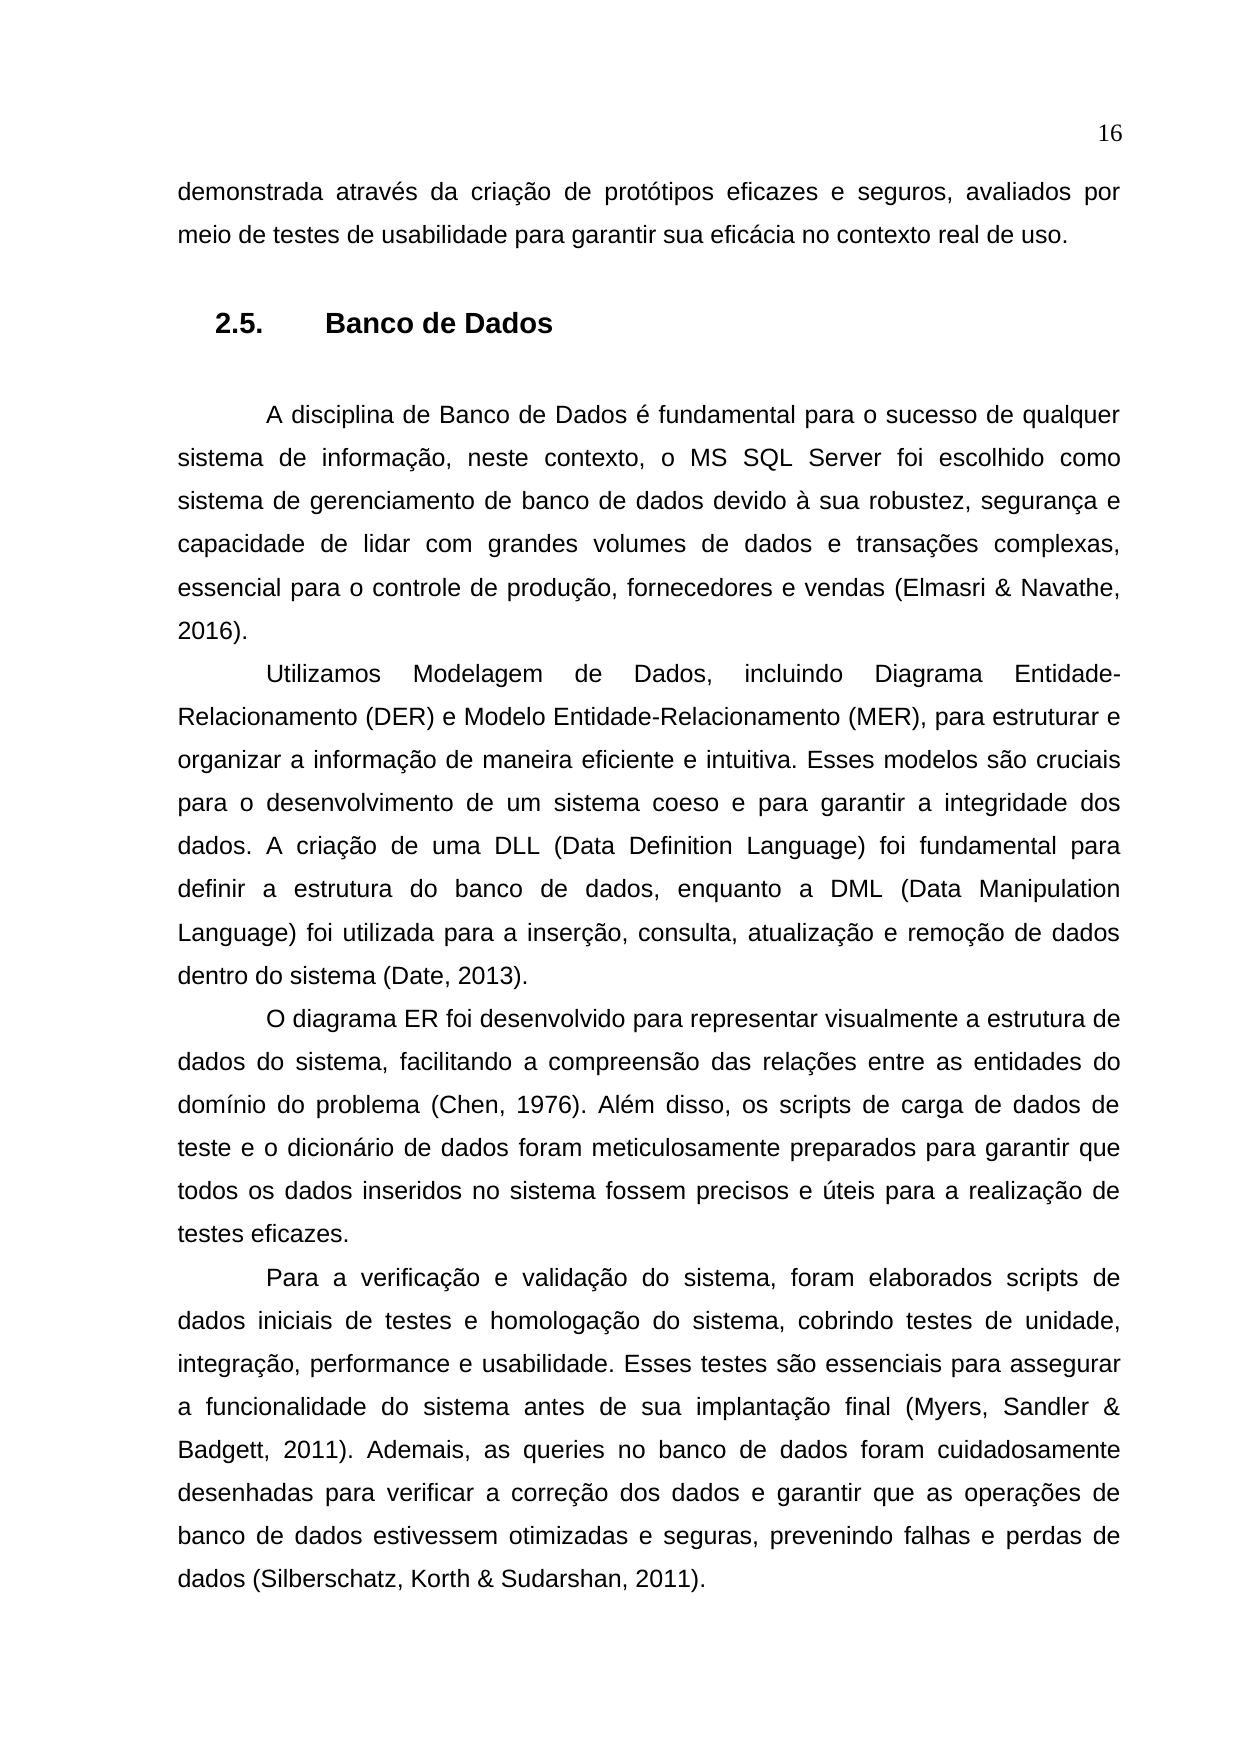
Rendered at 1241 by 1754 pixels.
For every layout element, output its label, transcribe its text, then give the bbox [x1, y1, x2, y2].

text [177, 177, 1122, 249]
text Para a verificação e validação do sistema, foram elaborados scripts de dados iniciais de testes e homologação do sistema, cobrindo testes de unidade, integração, performance e usabilidade. Esses testes são essenciais para assegurar a funcionalidade do sistema antes de sua implantação final (Myers, Sandler & Badgett, 2011). Ademais, as queries no banco de dados foram cuidadosamente desenhadas para verificar a correção dos dados e garantir que as operações de banco de dados estivessem otimizadas e seguras, prevenindo falhas e perdas de dados (Silberschatz, Korth & Sudarshan, 2011). [177, 1262, 1122, 1593]
text O diagrama ER foi desenvolvido para representar visualmente a estrutura de dados do sistema, facilitando a compreensão das relações entre as entidades do domínio do problema (Chen, 1976). Além disso, os scripts de carga de dados de teste e o dicionário de dados foram meticulosamente preparados para garantir que todos os dados inseridos no sistema fossem precisos e úteis para a realização de testes eficazes. [177, 1004, 1122, 1248]
text Utilizamos Modelagem de Dados, incluindo Diagrama Entidade-Relacionamento (DER) e Modelo Entidade-Relacionamento (MER), para estruturar e organizar a informação de maneira eficiente e intuitiva. Esses modelos são cruciais para o desenvolvimento de um sistema coeso e para garantir a integridade dos dados. A criação de uma DLL (Data Definition Language) foi fundamental para definir a estrutura do banco de dados, enquanto a DML (Data Manipulation Language) foi utilizada para a inserção, consulta, atualização e remoção de dados dentro do sistema (Date, 2013). [177, 659, 1122, 989]
text A disciplina de Banco de Dados é fundamental para o sucesso de qualquer sistema de informação, neste contexto, o MS SQL Server foi escolhido como sistema de gerenciamento de banco de dados devido à sua robustez, segurança e capacidade de lidar com grandes volumes de dados e transações complexas, essencial para o controle de produção, fornecedores e vendas (Elmasri & Navathe, 2016). [177, 400, 1122, 644]
subtitle Banco de Dados [215, 307, 1122, 340]
